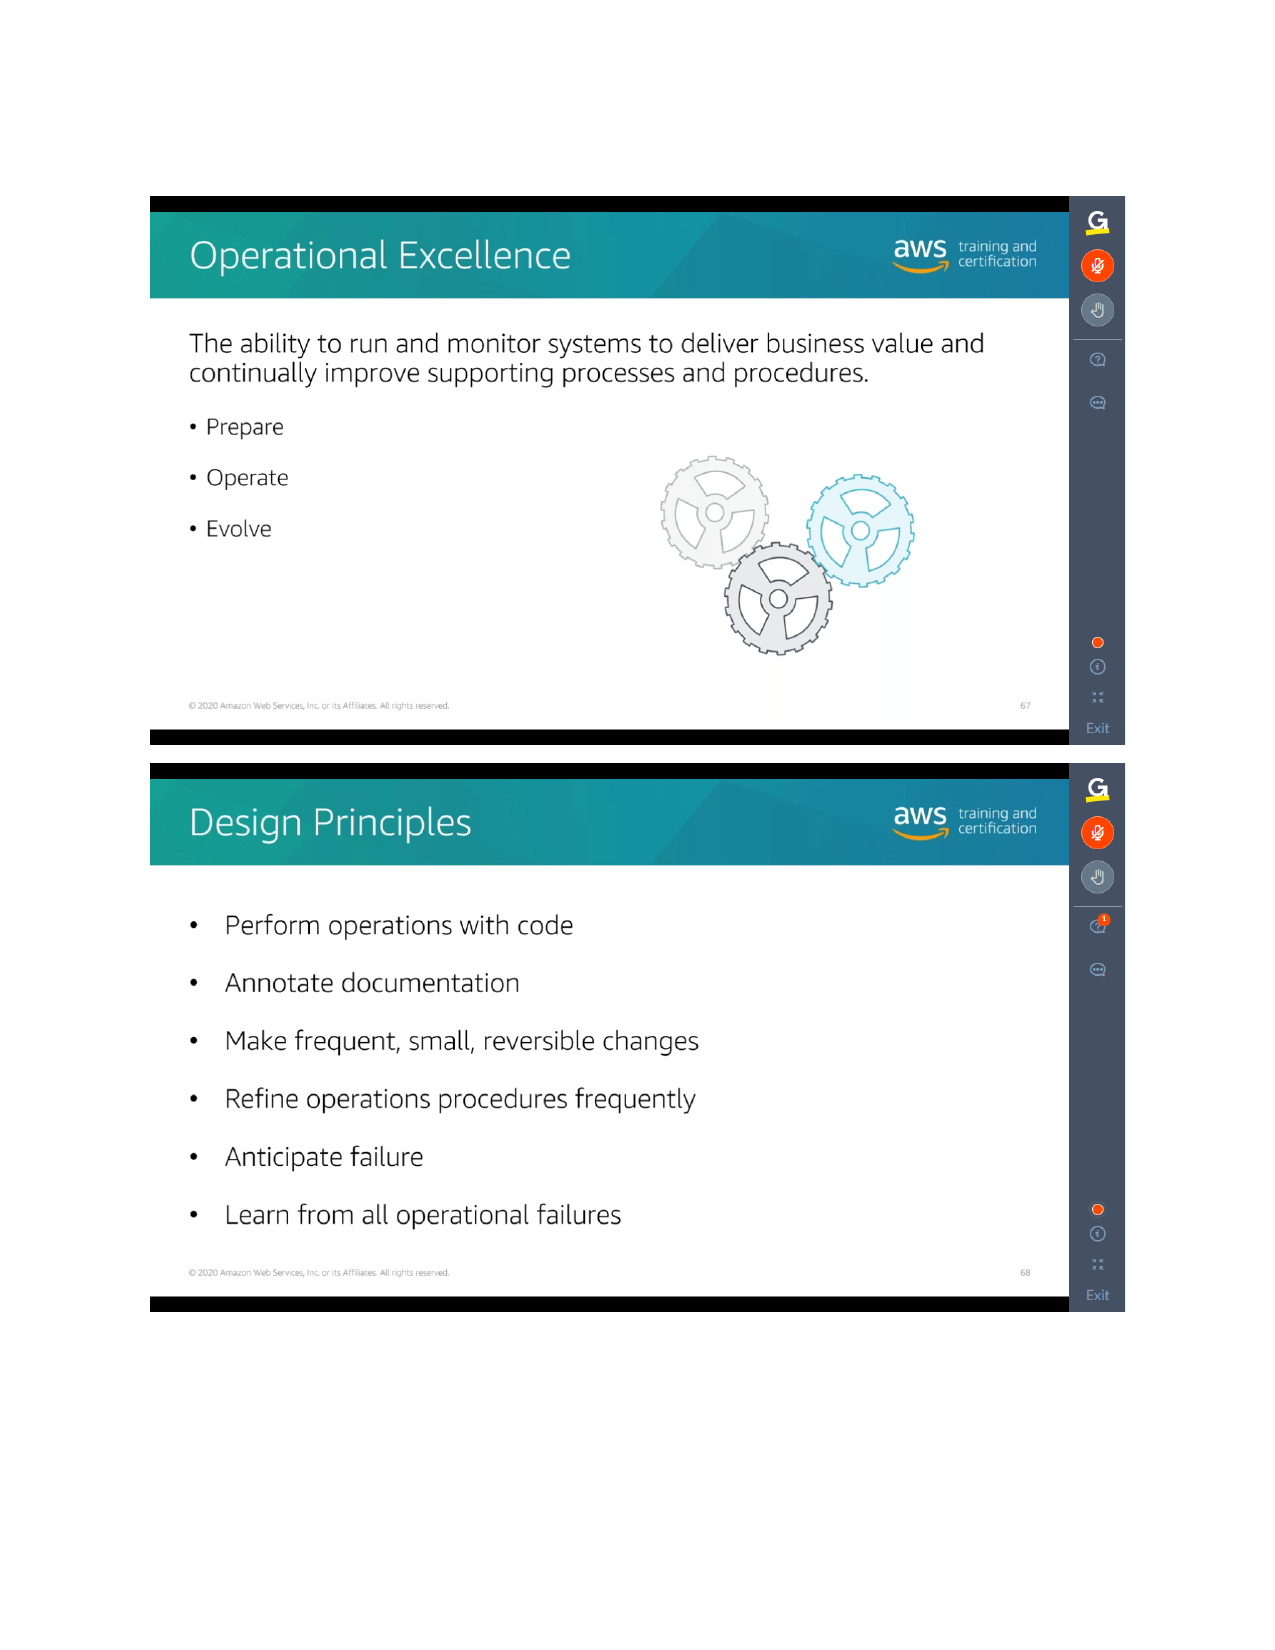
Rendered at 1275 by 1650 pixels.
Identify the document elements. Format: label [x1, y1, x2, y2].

picture [150, 196, 1125, 745]
picture [150, 763, 1125, 1312]
